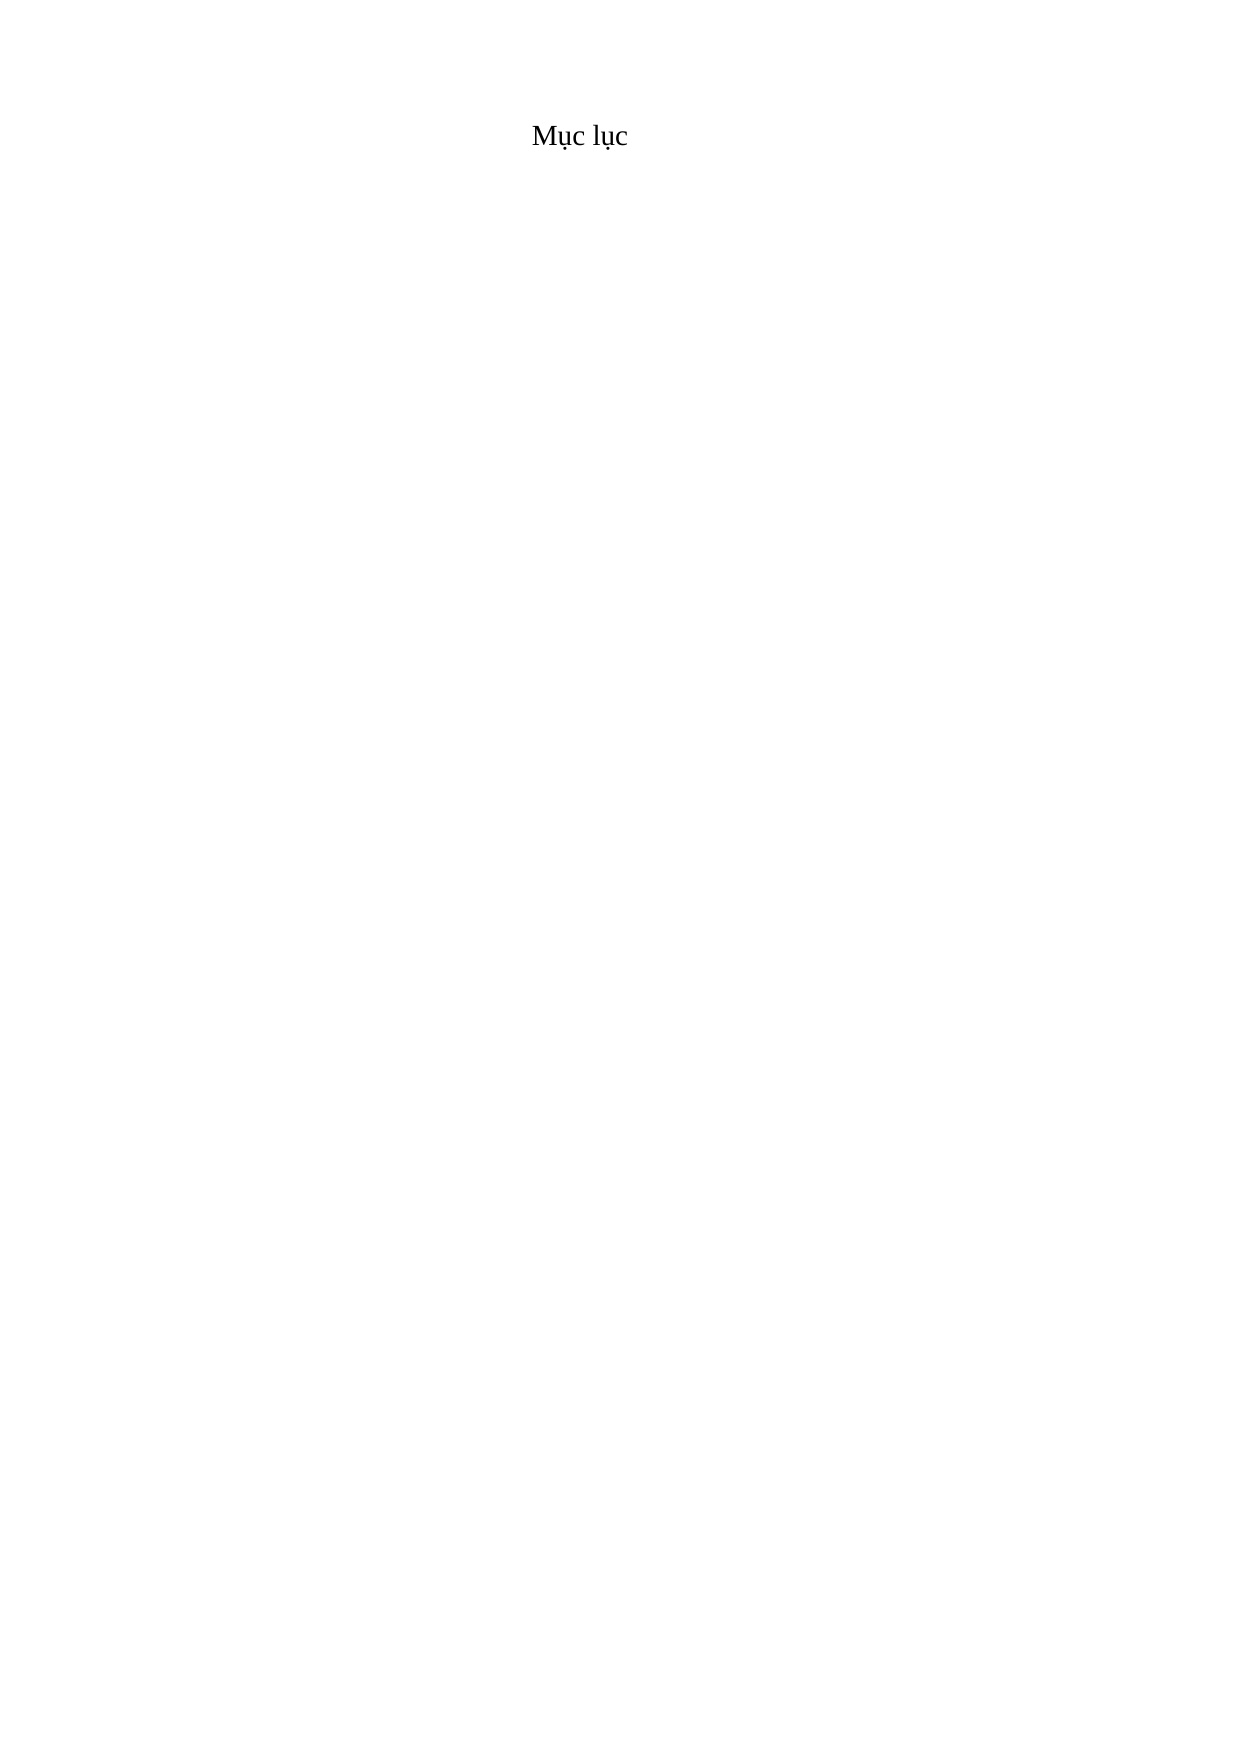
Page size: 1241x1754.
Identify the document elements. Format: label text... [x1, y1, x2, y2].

text Mục lục [177, 118, 1122, 152]
